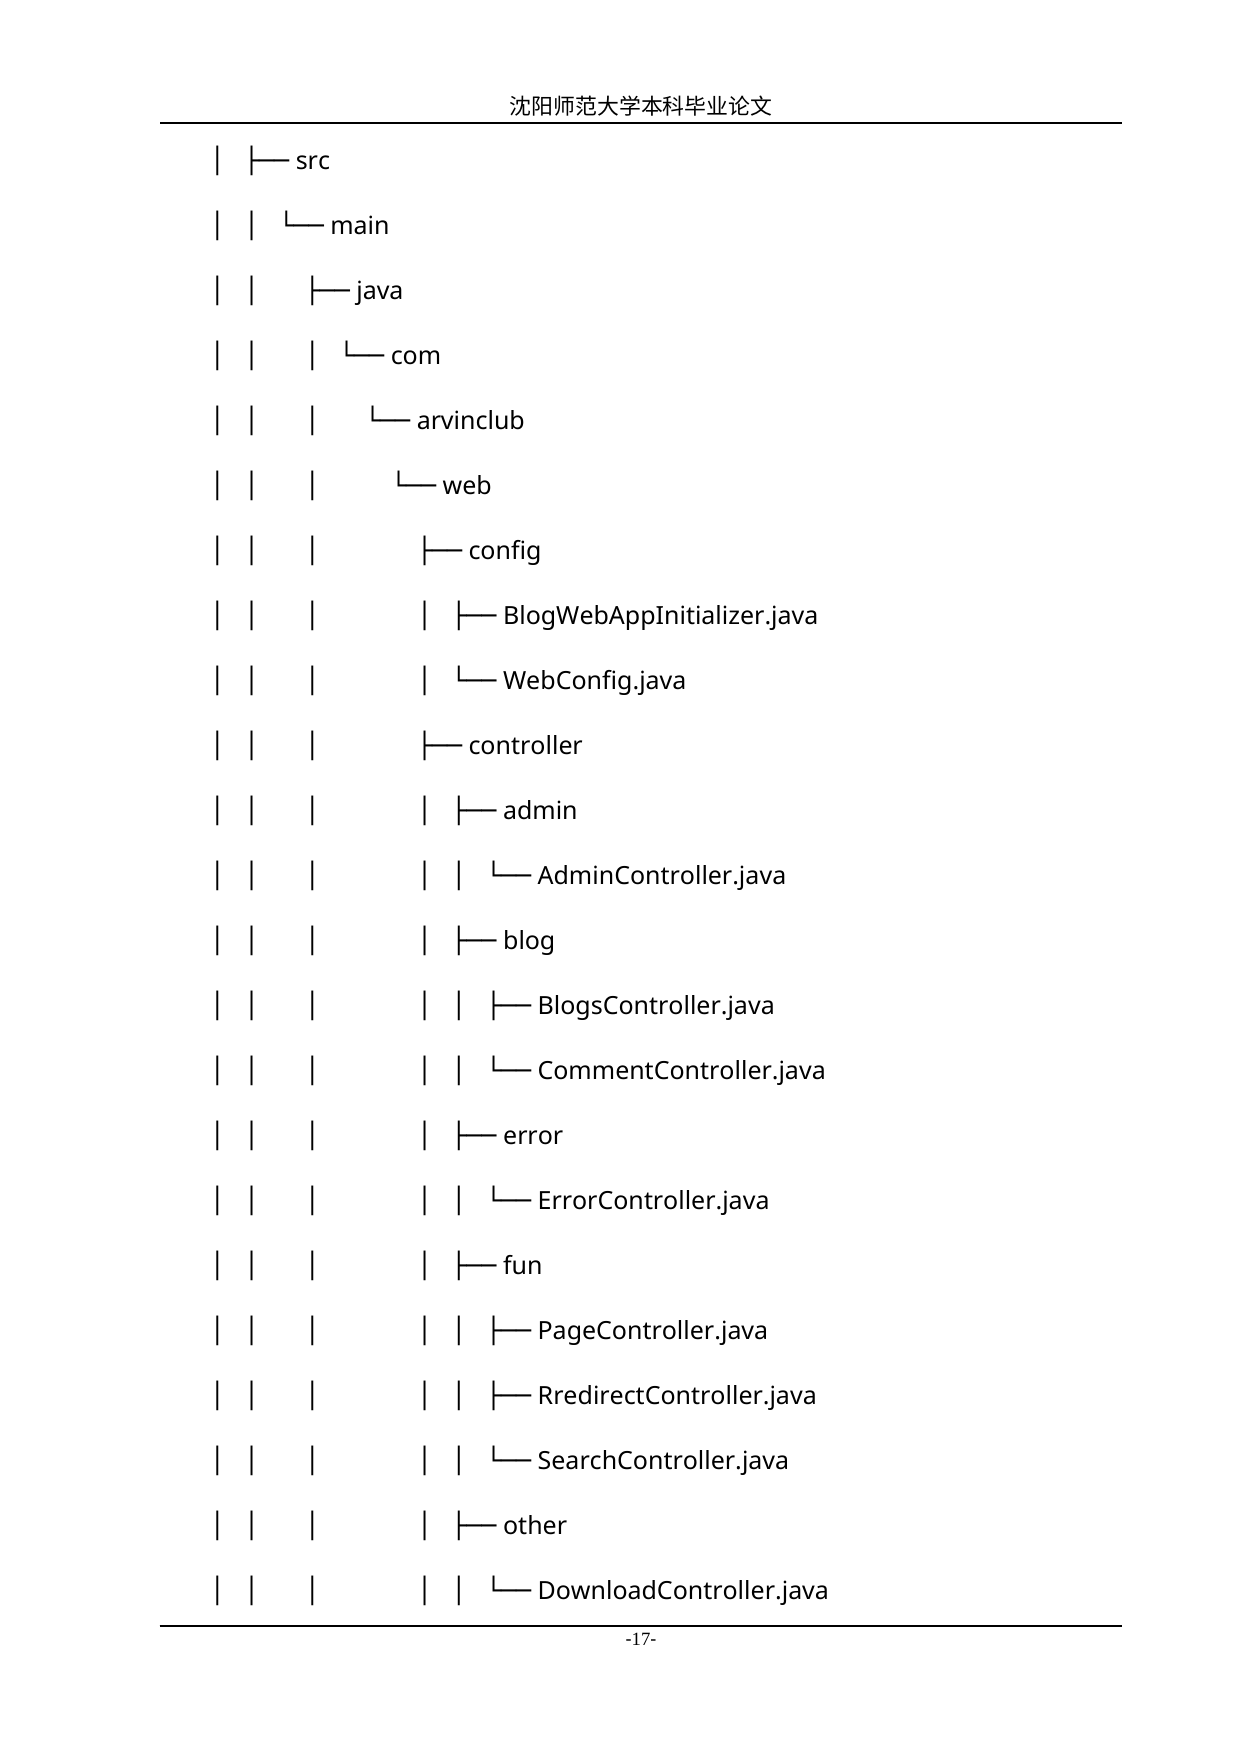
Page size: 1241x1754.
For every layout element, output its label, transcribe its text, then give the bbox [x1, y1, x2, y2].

text │ │ │ │ │ └── DownloadController.java [159, 1557, 1122, 1622]
text │ │ │ │ │ └── ErrorController.java [159, 1167, 1122, 1232]
text │ │ │ │ │ └── CommentController.java [159, 1037, 1122, 1102]
text │ │ │ │ ├── fun [159, 1232, 1122, 1297]
text │ │ │ │ │ └── AdminController.java [159, 842, 1122, 907]
text │ │ │ └── arvinclub [159, 387, 1122, 452]
text │ │ ├── java [159, 257, 1122, 322]
text │ │ │ └── com [159, 322, 1122, 387]
text │ │ │ ├── config [159, 517, 1122, 582]
text │ │ └── main [159, 192, 1122, 257]
text │ │ │ │ ├── other [159, 1492, 1122, 1557]
text │ │ │ │ ├── admin [159, 777, 1122, 842]
text │ │ │ │ │ └── SearchController.java [159, 1427, 1122, 1492]
text │ │ │ │ ├── BlogWebAppInitializer.java [159, 582, 1122, 647]
text │ │ │ │ └── WebConfig.java [159, 647, 1122, 712]
text │ │ │ │ │ ├── BlogsController.java [159, 972, 1122, 1037]
text │ │ │ ├── controller [159, 712, 1122, 777]
text │ ├── src [159, 127, 1122, 192]
text │ │ │ │ ├── blog [159, 907, 1122, 972]
text │ │ │ │ │ ├── RredirectController.java [159, 1362, 1122, 1427]
text │ │ │ │ ├── error [159, 1102, 1122, 1167]
text │ │ │ └── web [159, 452, 1122, 517]
text │ │ │ │ │ ├── PageController.java [159, 1297, 1122, 1362]
